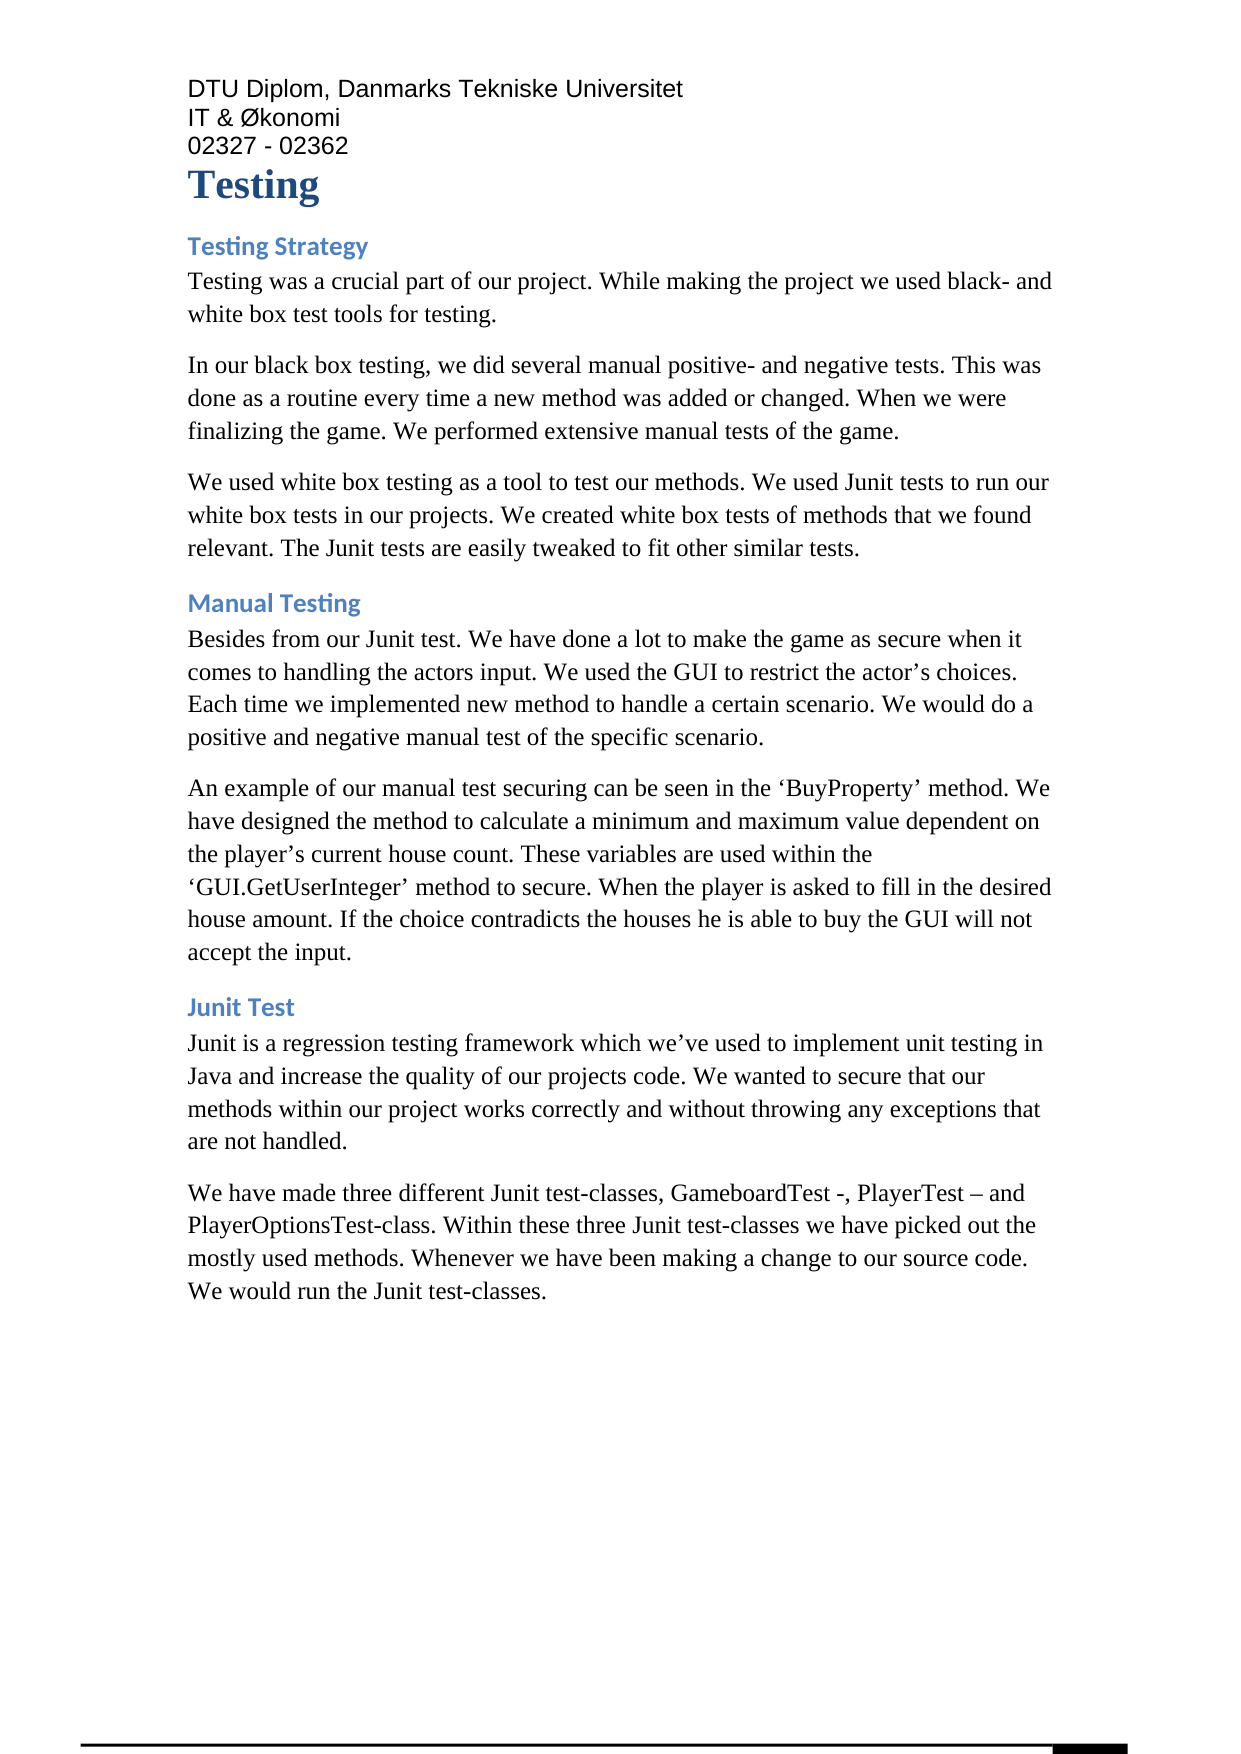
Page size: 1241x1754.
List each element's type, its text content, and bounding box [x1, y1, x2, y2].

text We have made three different Junit test-classes, GameboardTest -, PlayerTest – and PlayerOptionsTest-class. Within these three Junit test-classes we have picked out the mostly used methods. Whenever we have been making a change to our source code. We would run the Junit test-classes. [187, 1178, 1053, 1305]
subtitle Junit Test [187, 991, 1053, 1024]
subtitle Testing Strategy [187, 229, 1053, 262]
text Junit is a regression testing framework which we’ve used to implement unit testing in Java and increase the quality of our projects code. We wanted to secure that our methods within our project works correctly and without throwing any exceptions that are not handled. [187, 1028, 1053, 1155]
subtitle Testing [187, 160, 1053, 208]
text Besides from our Junit test. We have done a lot to make the game as secure when it comes to handling the actors input. We used the GUI to restrict the actor’s choices. Each time we implemented new method to handle a certain scenario. We would do a positive and negative manual test of the specific scenario. [187, 624, 1053, 751]
text In our black box testing, we did several manual positive- and negative tests. This was done as a routine every time a new method was added or changed. When we were finalizing the game. We performed extensive manual tests of the game. [187, 351, 1053, 445]
subtitle Manual Testing [187, 586, 1053, 619]
text Testing was a crucial part of our project. While making the project we used black- and white box test tools for testing. [187, 266, 1053, 328]
text An example of our manual test securing can be seen in the ‘BuyProperty’ method. We have designed the method to calculate a minimum and maximum value dependent on the player’s current house count. These variables are used within the ‘GUI.GetUserInteger’ method to secure. When the player is asked to fill in the desired house amount. If the choice contradicts the houses he is able to buy the GUI will not accept the input. [187, 773, 1053, 966]
text We used white box testing as a tool to test our methods. We used Junit tests to run our white box tests in our projects. We created white box tests of methods that we found relevant. The Junit tests are easily tweaked to fit other similar tests. [187, 467, 1053, 562]
